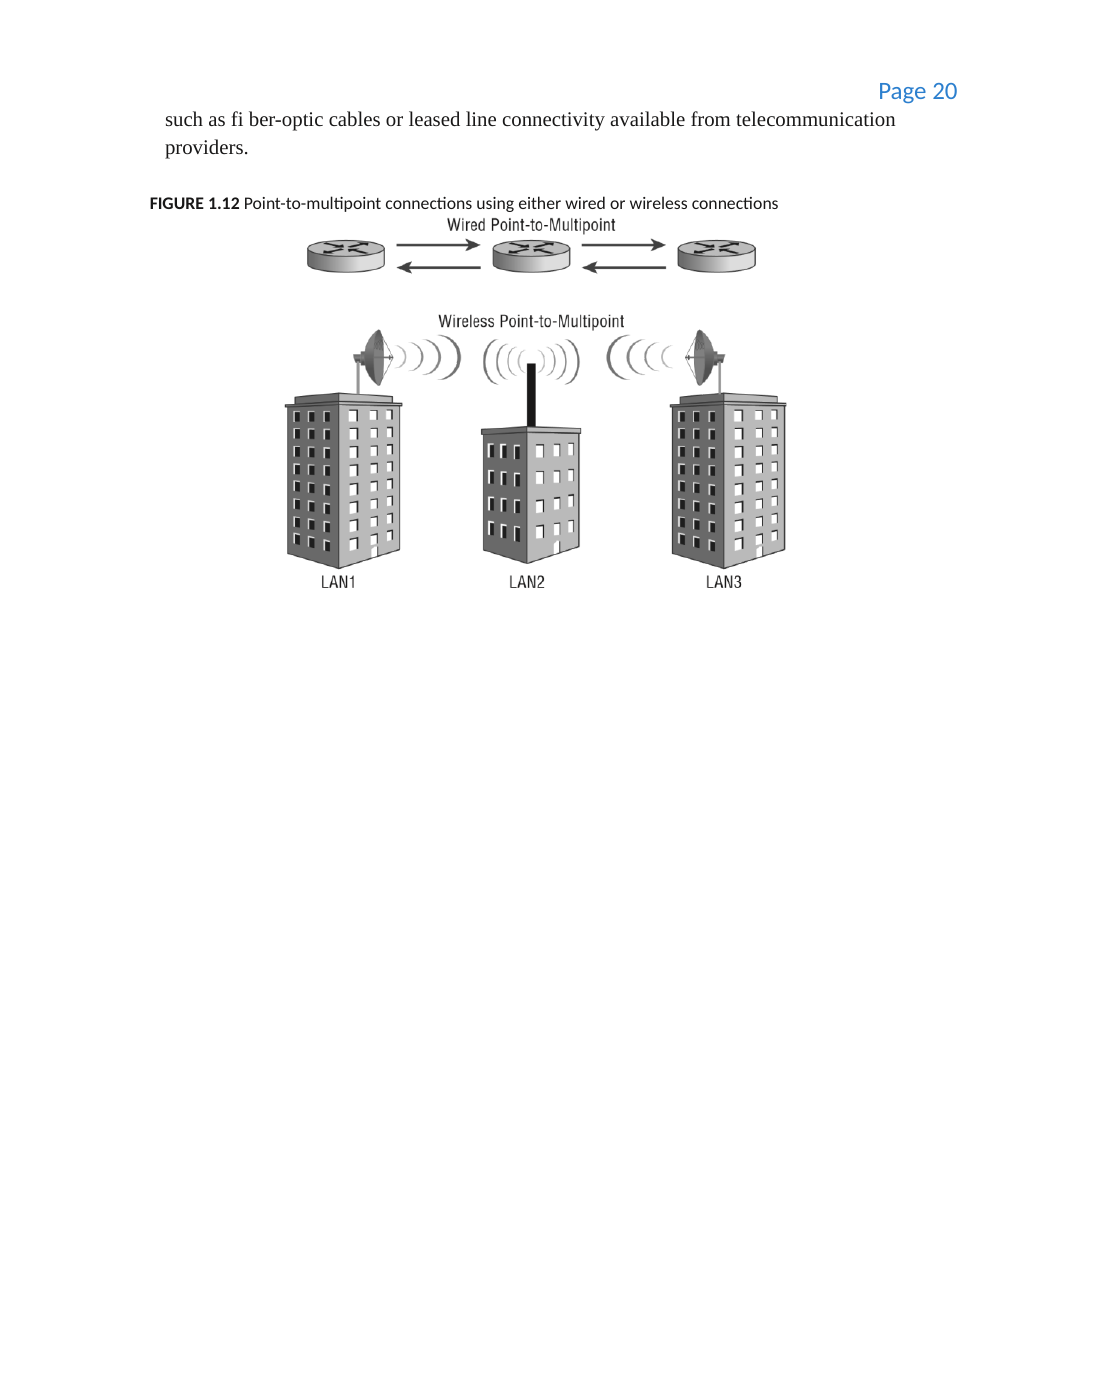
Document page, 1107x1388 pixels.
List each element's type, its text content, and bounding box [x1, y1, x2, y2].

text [164, 107, 956, 159]
text FIGURE 1.12 Point-to-multipoint connections using either wired or wireless connections [149, 192, 958, 213]
picture [284, 217, 787, 588]
